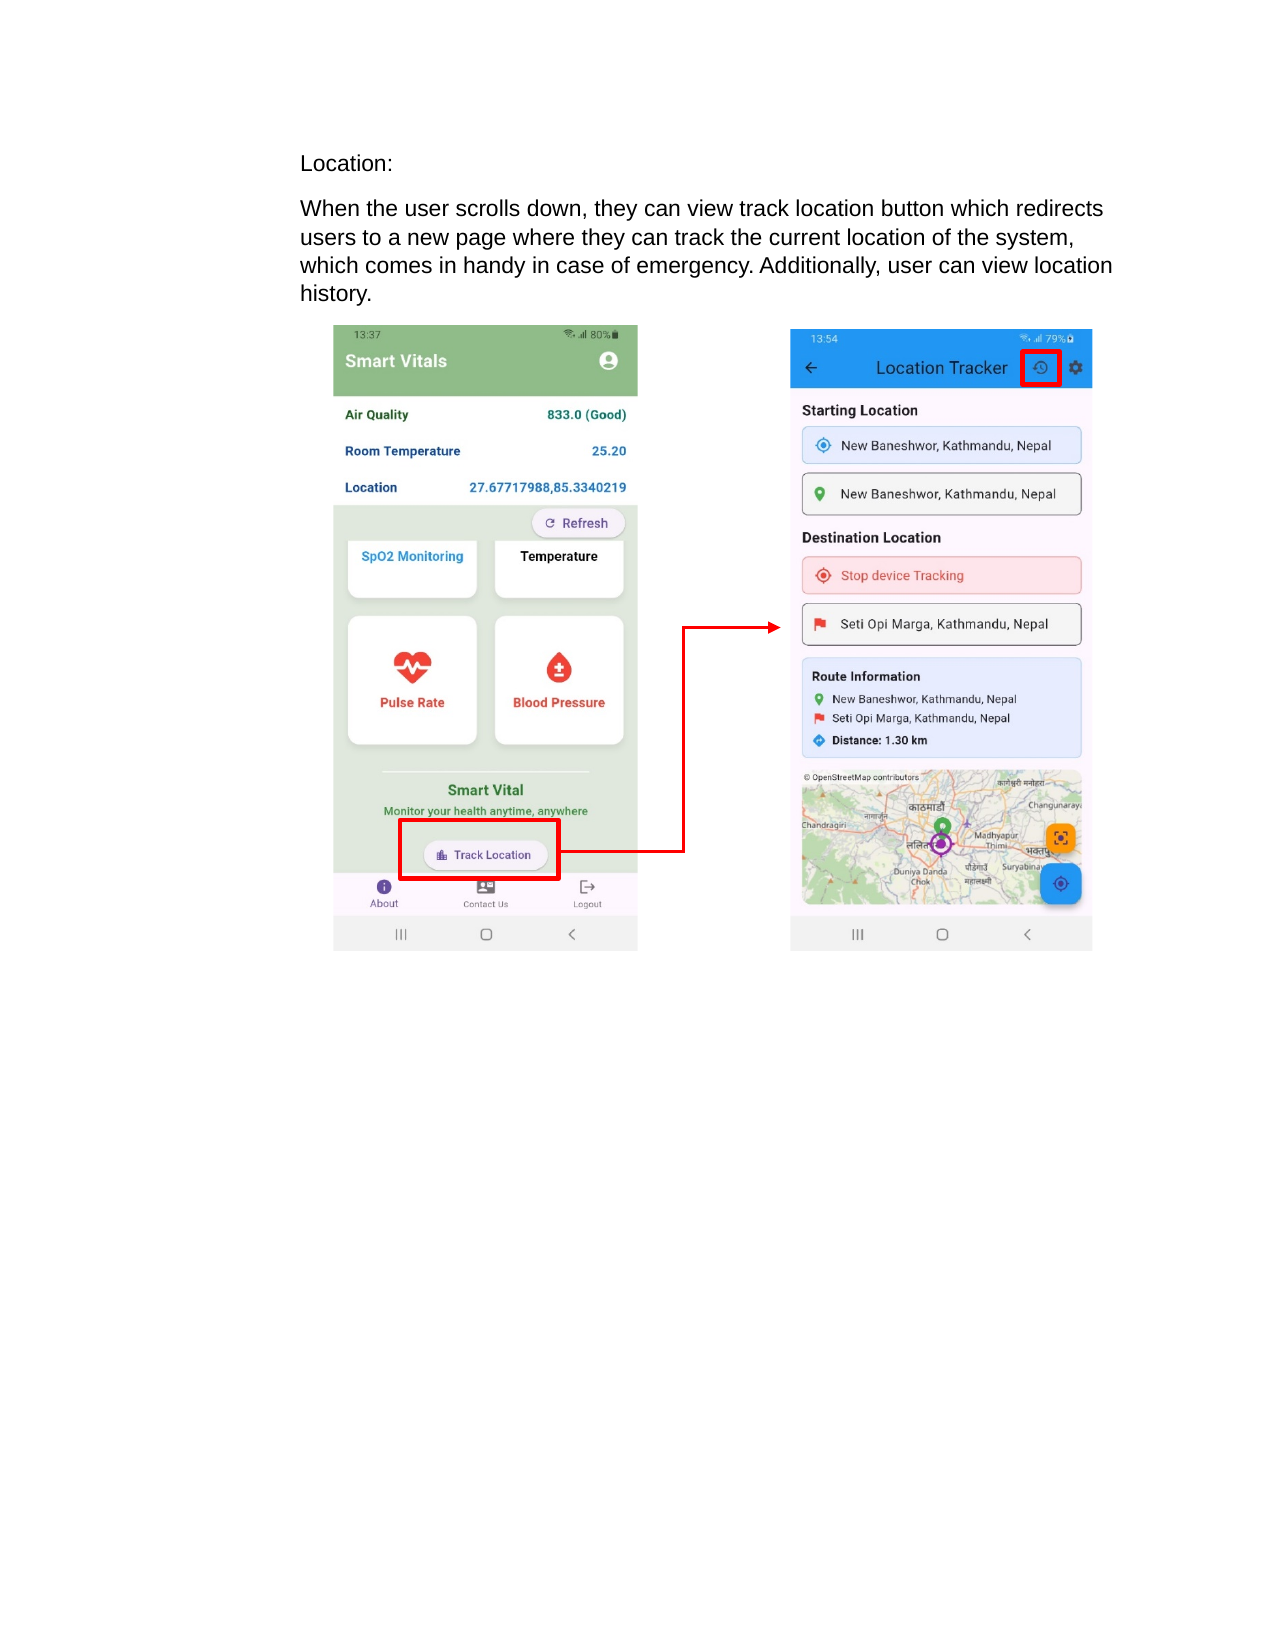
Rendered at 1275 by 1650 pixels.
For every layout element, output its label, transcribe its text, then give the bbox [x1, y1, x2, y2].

picture [790, 329, 1093, 951]
picture [402, 822, 556, 876]
text Location: [225, 150, 1125, 176]
text When the user scrolls down, they can view track location button which redirects users to a new page where they can track the current location of the system, which comes in handy in case of emergency. Additionally, user can view location history. [300, 195, 1125, 307]
picture [333, 325, 638, 951]
